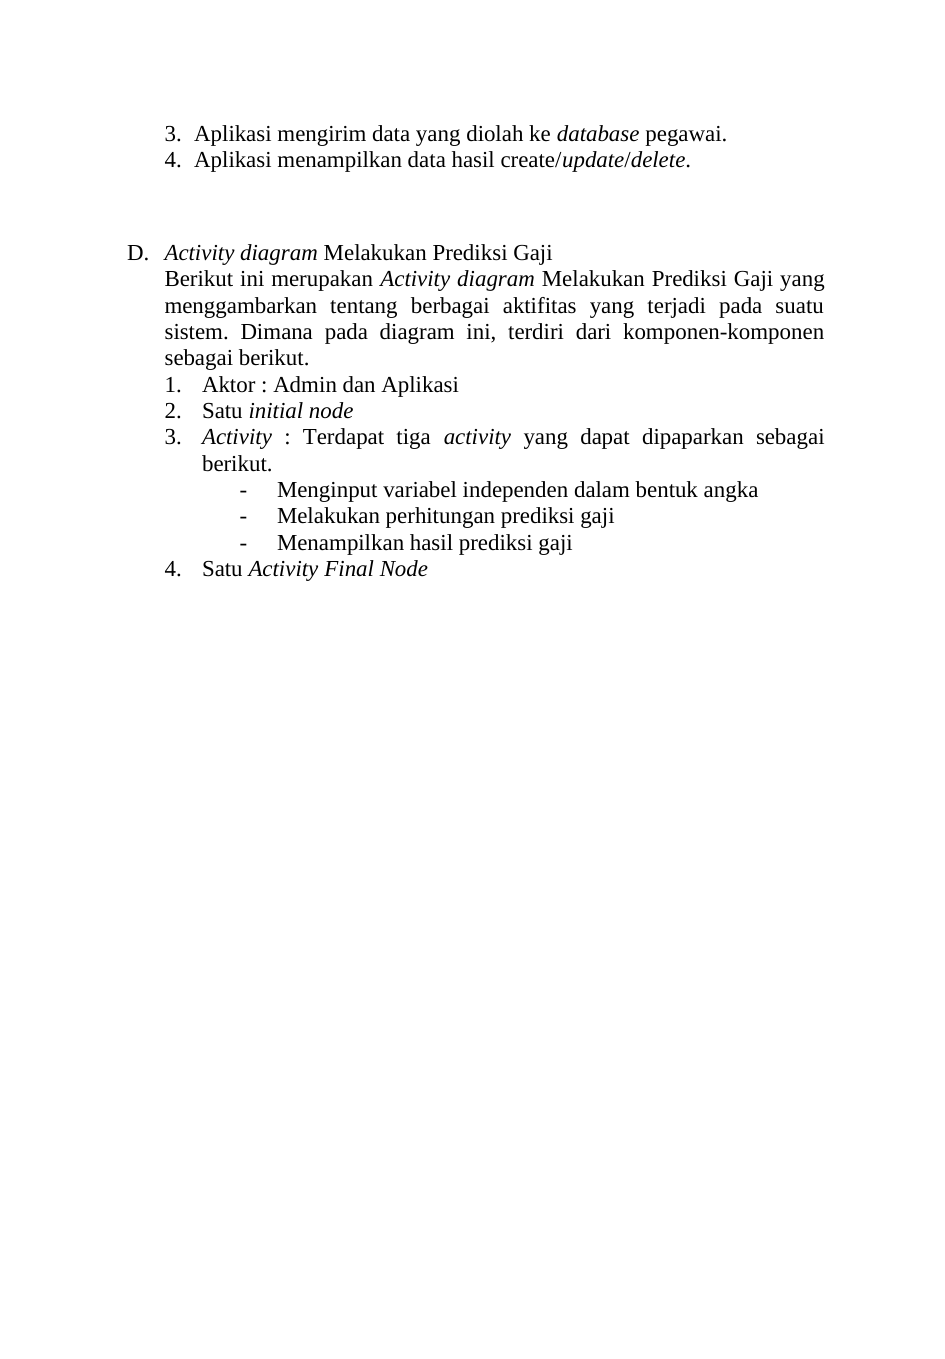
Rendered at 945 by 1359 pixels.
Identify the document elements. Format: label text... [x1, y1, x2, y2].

list Aktor : Admin dan Aplikasi [164, 371, 825, 397]
list Aplikasi menampilkan data hasil create/update/delete. [164, 146, 825, 173]
list Menampilkan hasil prediksi gaji [239, 529, 825, 555]
list Berikut ini merupakan Activity diagram Melakukan Prediksi Gaji yang menggambarkan tentang berbagai aktifitas yang terjadi pada suatu sistem. Dimana pada diagram ini, terdiri dari komponen-komponen sebagai berikut. [164, 265, 825, 371]
list Activity diagram Melakukan Prediksi Gaji [127, 239, 825, 265]
list Activity : Terdapat tiga activity yang dapat dipaparkan sebagai berikut. [164, 423, 825, 476]
list Melakukan perhitungan prediksi gaji [239, 502, 825, 529]
list Menginput variabel independen dalam bentuk angka [239, 476, 825, 502]
list Satu initial node [164, 397, 825, 423]
list Satu Activity Final Node [164, 555, 825, 582]
list Aplikasi mengirim data yang diolah ke database pegawai. [164, 120, 825, 146]
